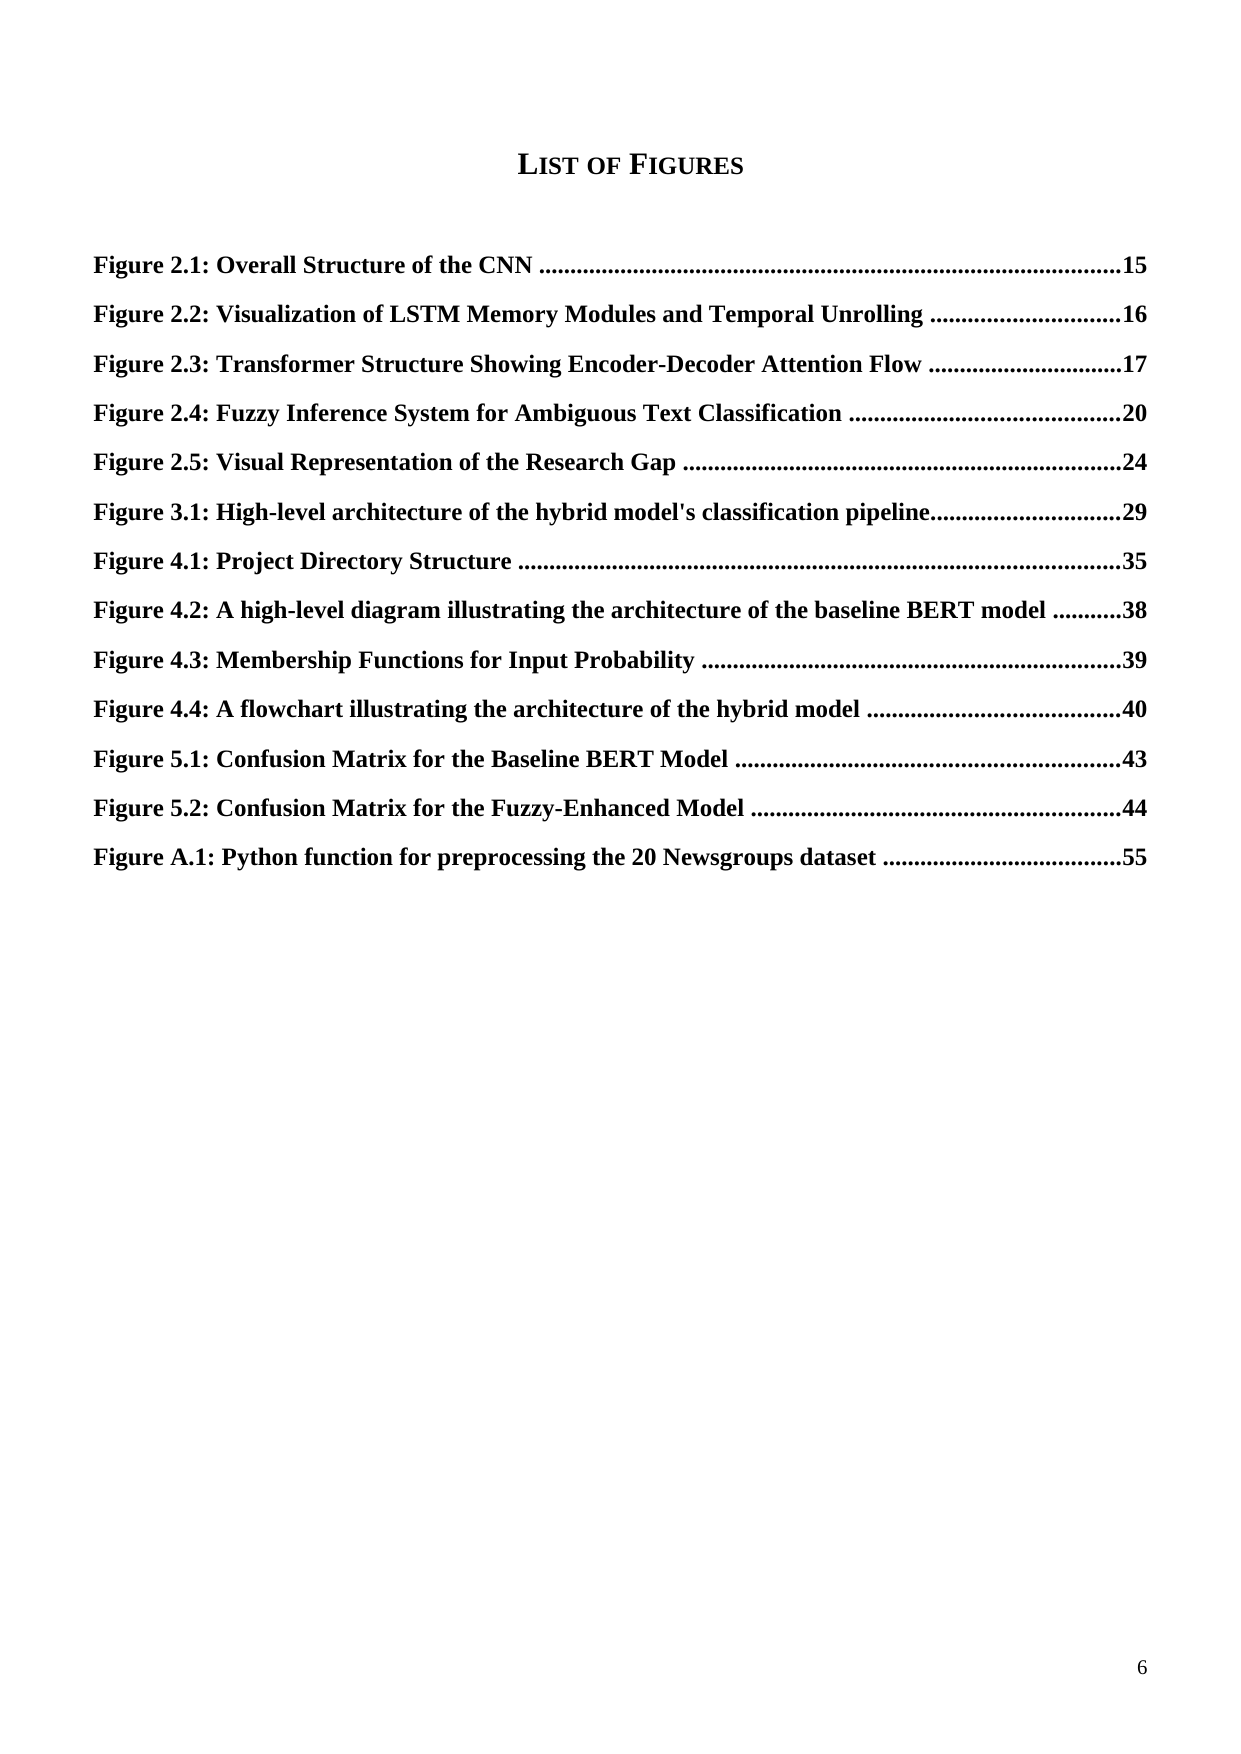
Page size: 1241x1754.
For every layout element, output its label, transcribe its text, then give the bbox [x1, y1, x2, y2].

text Figure 5.2: Confusion Matrix for the Fuzzy-Enhanced Model 44 [93, 793, 1147, 822]
text Figure A.1: Python function for preprocessing the 20 Newsgroups dataset 55 [93, 842, 1147, 871]
text Figure 5.1: Confusion Matrix for the Baseline BERT Model 43 [93, 744, 1147, 772]
text Figure 2.5: Visual Representation of the Research Gap 24 [93, 447, 1147, 476]
text Figure 2.4: Fuzzy Inference System for Ambiguous Text Classification 20 [93, 398, 1147, 427]
text Figure 2.1: Overall Structure of the CNN 15 [93, 250, 1147, 279]
text Figure 4.1: Project Directory Structure 35 [93, 546, 1147, 575]
text Figure 4.2: A high-level diagram illustrating the architecture of the baseline BERT model 38 [93, 596, 1147, 624]
subtitle List of Figures [93, 146, 1168, 181]
text Figure 3.1: High-level architecture of the hybrid model's classification pipeline. 29 [93, 497, 1147, 526]
text Figure 4.3: Membership Functions for Input Probability 39 [93, 645, 1147, 674]
text Figure 2.2: Visualization of LSTM Memory Modules and Temporal Unrolling 16 [93, 299, 1147, 328]
text Figure 4.4: A flowchart illustrating the architecture of the hybrid model 40 [93, 694, 1147, 723]
text Figure 2.3: Transformer Structure Showing Encoder-Decoder Attention Flow 17 [93, 349, 1147, 377]
